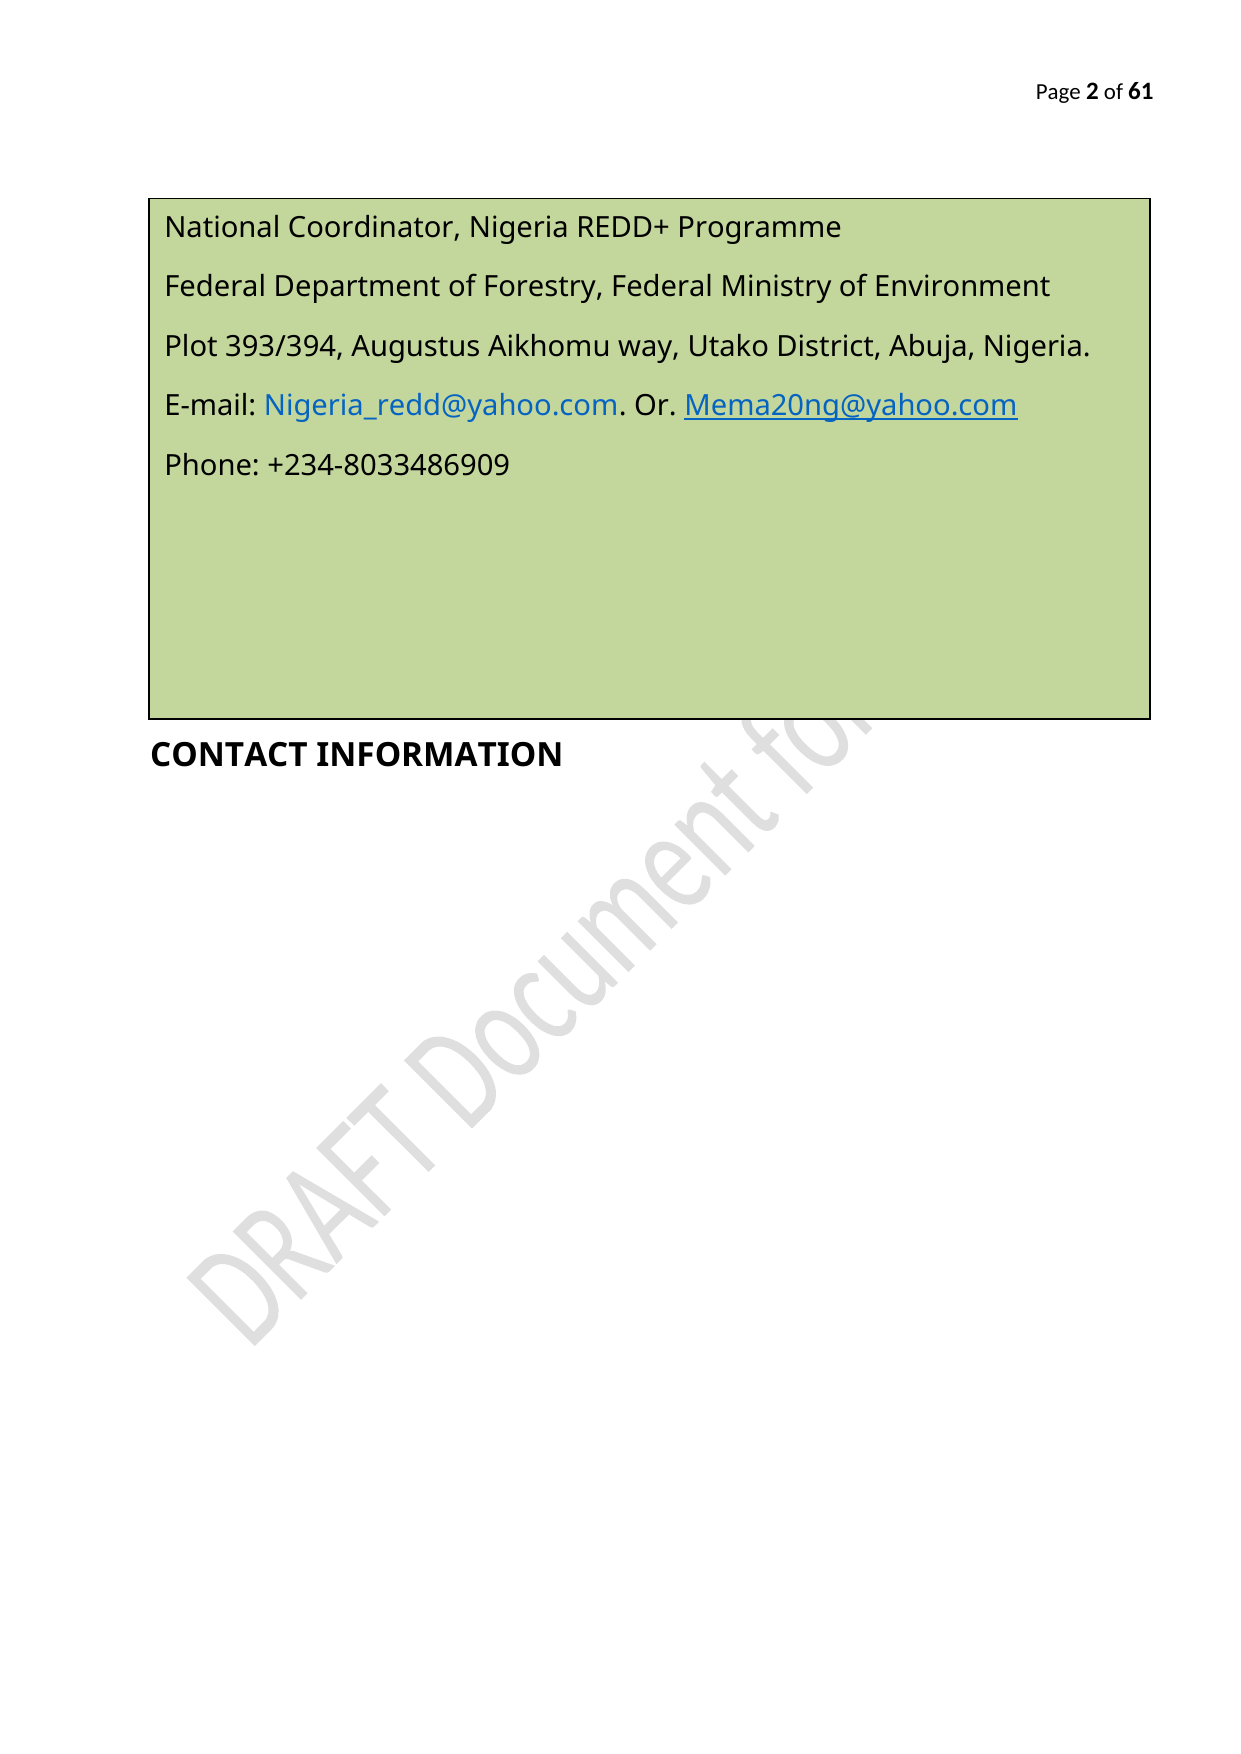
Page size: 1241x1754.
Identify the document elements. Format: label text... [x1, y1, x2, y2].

text CONTACT INFORMATION [150, 150, 1153, 776]
